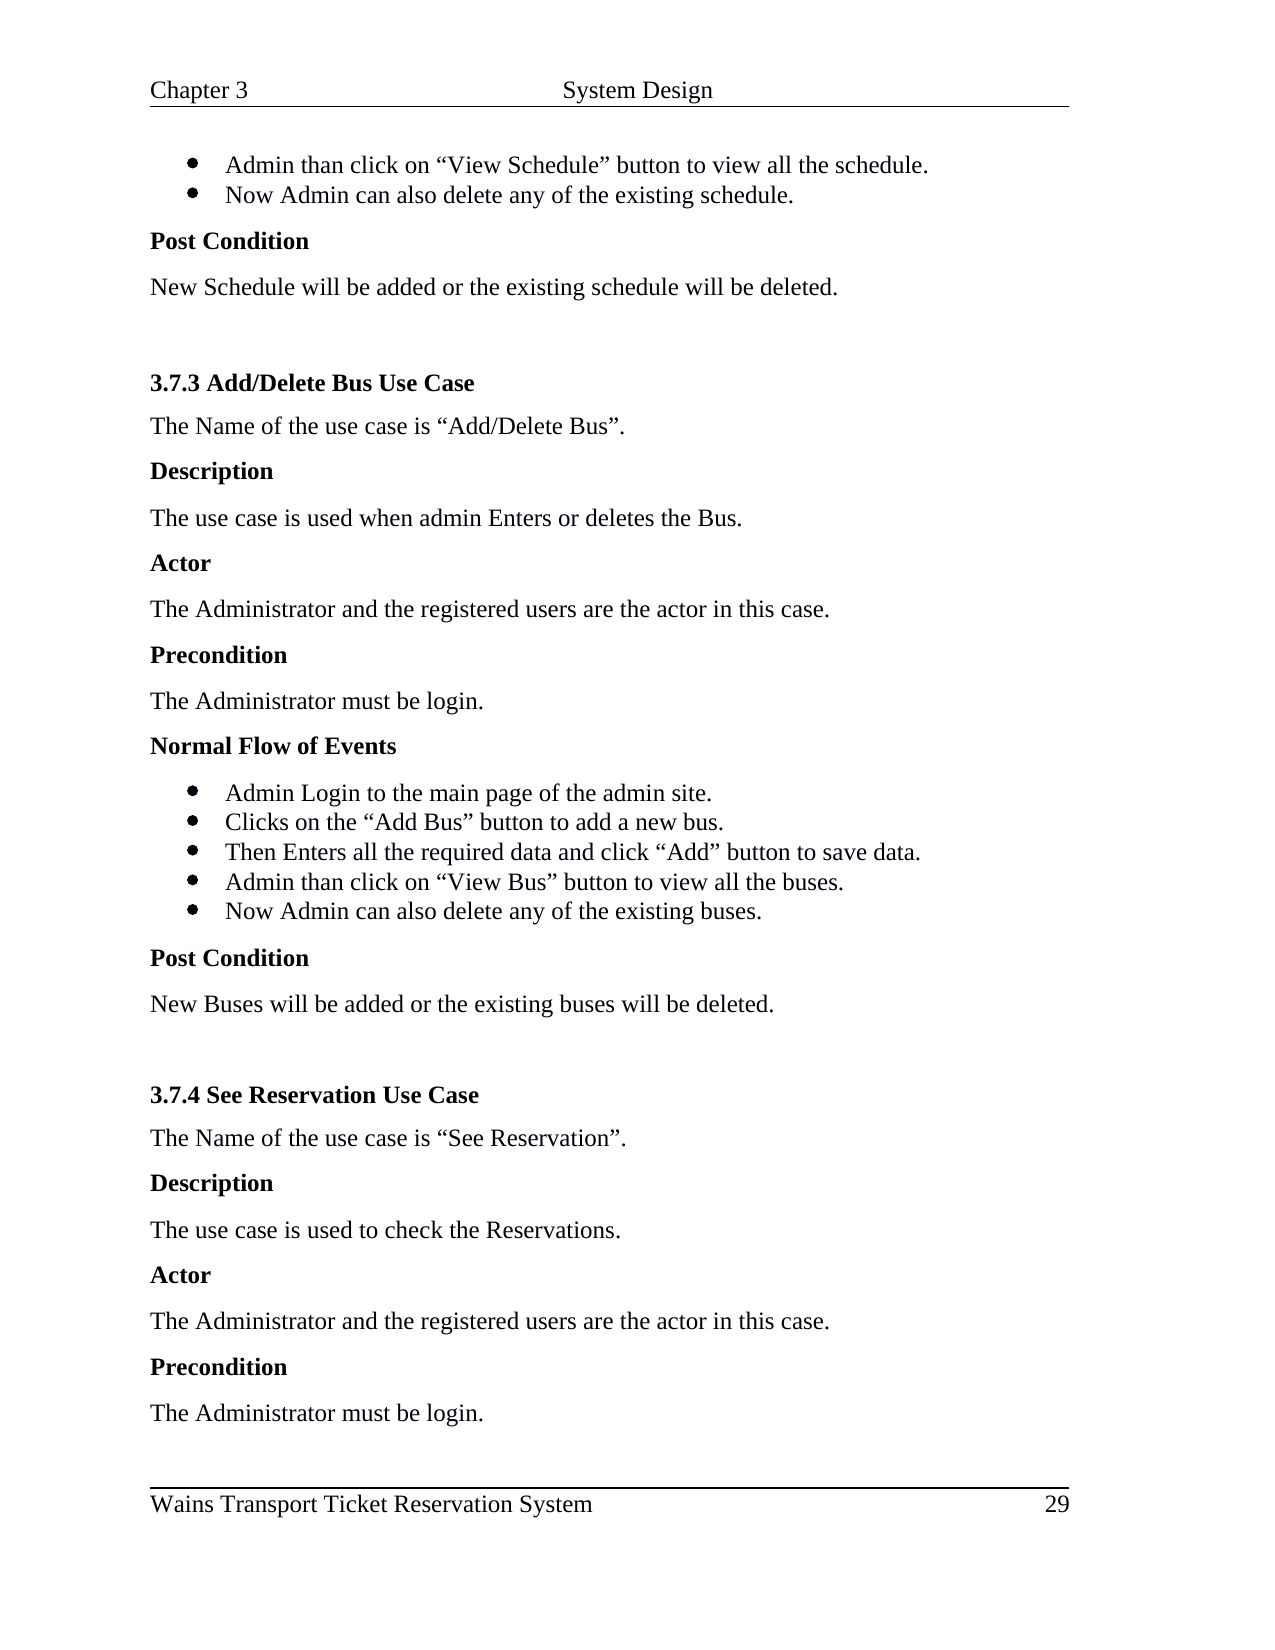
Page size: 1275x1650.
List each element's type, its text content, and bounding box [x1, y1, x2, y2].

text The Administrator and the registered users are the actor in this case. [150, 1306, 1069, 1335]
text The Administrator must be login. [150, 1398, 1069, 1427]
text Description [150, 1168, 1069, 1197]
list Now Admin can also delete any of the existing buses. [187, 896, 1125, 926]
list Now Admin can also delete any of the existing schedule. [187, 180, 1125, 209]
list Admin Login to the main page of the admin site. [187, 778, 1125, 807]
list Admin than click on “View Bus” button to view all the buses. [187, 867, 1125, 896]
text Description [150, 456, 1069, 485]
text Actor [150, 548, 1069, 577]
text New Schedule will be added or the existing schedule will be deleted. [150, 272, 1069, 301]
text Precondition [150, 1352, 1069, 1381]
list Then Enters all the required data and click “Add” button to save data. [187, 837, 1125, 867]
text The use case is used to check the Reservations. [150, 1215, 1069, 1243]
list Clicks on the “Add Bus” button to add a new bus. [187, 807, 1125, 837]
text The Administrator and the registered users are the actor in this case. [150, 594, 1069, 623]
text The Administrator must be login. [150, 686, 1069, 715]
text Precondition [150, 640, 1069, 668]
list Admin than click on “View Schedule” button to view all the schedule. [187, 150, 1125, 180]
text New Buses will be added or the existing buses will be deleted. [150, 989, 1069, 1018]
text Post Condition [150, 943, 1069, 972]
subtitle 3.7.3 Add/Delete Bus Use Case [150, 368, 1125, 397]
text Actor [150, 1260, 1069, 1289]
text Post Condition [150, 226, 1069, 255]
subtitle 3.7.4 See Reservation Use Case [150, 1080, 1125, 1109]
text Normal Flow of Events [150, 731, 1069, 760]
text The use case is used when admin Enters or deletes the Bus. [150, 503, 1069, 531]
text The Name of the use case is “Add/Delete Bus”. [150, 411, 1069, 440]
text The Name of the use case is “See Reservation”. [150, 1123, 1069, 1152]
